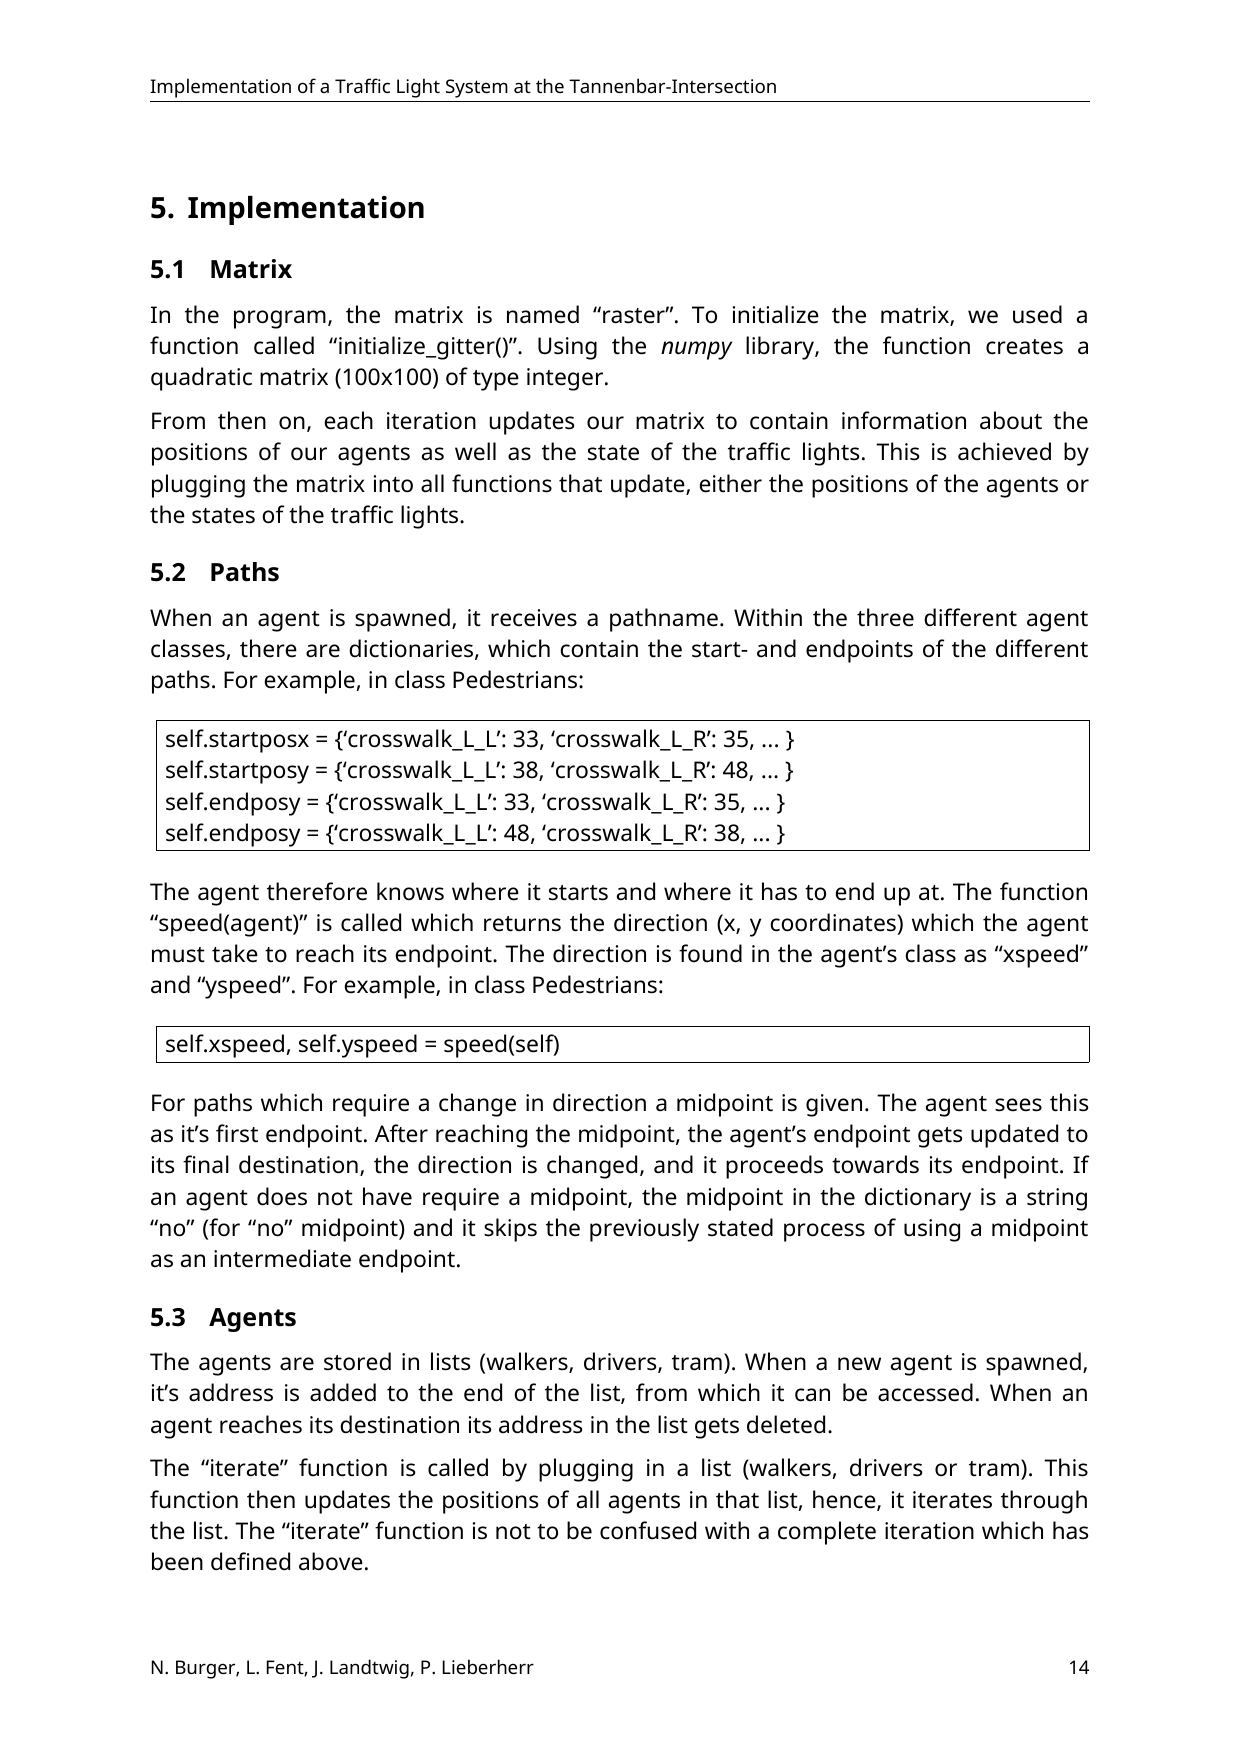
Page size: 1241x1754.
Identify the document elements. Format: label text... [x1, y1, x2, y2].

text When an agent is spawned, it receives a pathname. Within the three different agent classes, there are dictionaries, which contain the start- and endpoints of the different paths. For example, in class Pedestrians: [150, 602, 1090, 695]
text In the program, the matrix is named “raster”. To initialize the matrix, we used a function called “initialize_gitter()”. Using the numpy library, the function creates a quadratic matrix (100x100) of type integer. [150, 299, 1090, 392]
text For paths which require a change in direction a midpoint is given. The agent sees this as it’s first endpoint. After reaching the midpoint, the agent’s endpoint gets updated to its final destination, the direction is changed, and it proceeds towards its endpoint. If an agent does not have require a midpoint, the midpoint in the dictionary is a string “no” (for “no” midpoint) and it skips the previously stated process of using a midpoint as an intermediate endpoint. [150, 1087, 1090, 1274]
subtitle Implementation [150, 187, 1090, 227]
subtitle Paths [150, 555, 1090, 589]
text self.endposy = {‘crosswalk_L_L’: 48, ‘crosswalk_L_R’: 38, ... } [157, 814, 1089, 850]
text The agents are stored in lists (walkers, drivers, tram). When a new agent is spawned, it’s address is added to the end of the list, from which it can be accessed. When an agent reaches its destination its address in the list gets deleted. [150, 1346, 1090, 1440]
text self.startposy = {‘crosswalk_L_L’: 38, ‘crosswalk_L_R’: 48, ... } [157, 752, 1089, 783]
text self.xspeed, self.yspeed = speed(self) [157, 1027, 1089, 1062]
text self.startposx = {‘crosswalk_L_L’: 33, ‘crosswalk_L_R’: 35, ... } [157, 721, 1089, 752]
text self.endposy = {‘crosswalk_L_L’: 33, ‘crosswalk_L_R’: 35, ... } [157, 783, 1089, 814]
subtitle Matrix [150, 252, 1090, 286]
subtitle Agents [150, 1299, 1090, 1333]
text The agent therefore knows where it starts and where it has to end up at. The function “speed(agent)” is called which returns the direction (x, y coordinates) which the agent must take to reach its endpoint. The direction is found in the agent’s class as “xspeed” and “yspeed”. For example, in class Pedestrians: [150, 876, 1090, 1001]
text The “iterate” function is called by plugging in a list (walkers, drivers or tram). This function then updates the positions of all agents in that list, hence, it iterates through the list. The “iterate” function is not to be confused with a complete iteration which has been defined above. [150, 1452, 1090, 1577]
text From then on, each iteration updates our matrix to contain information about the positions of our agents as well as the state of the traffic lights. This is achieved by plugging the matrix into all functions that update, either the positions of the agents or the states of the traffic lights. [150, 405, 1090, 530]
